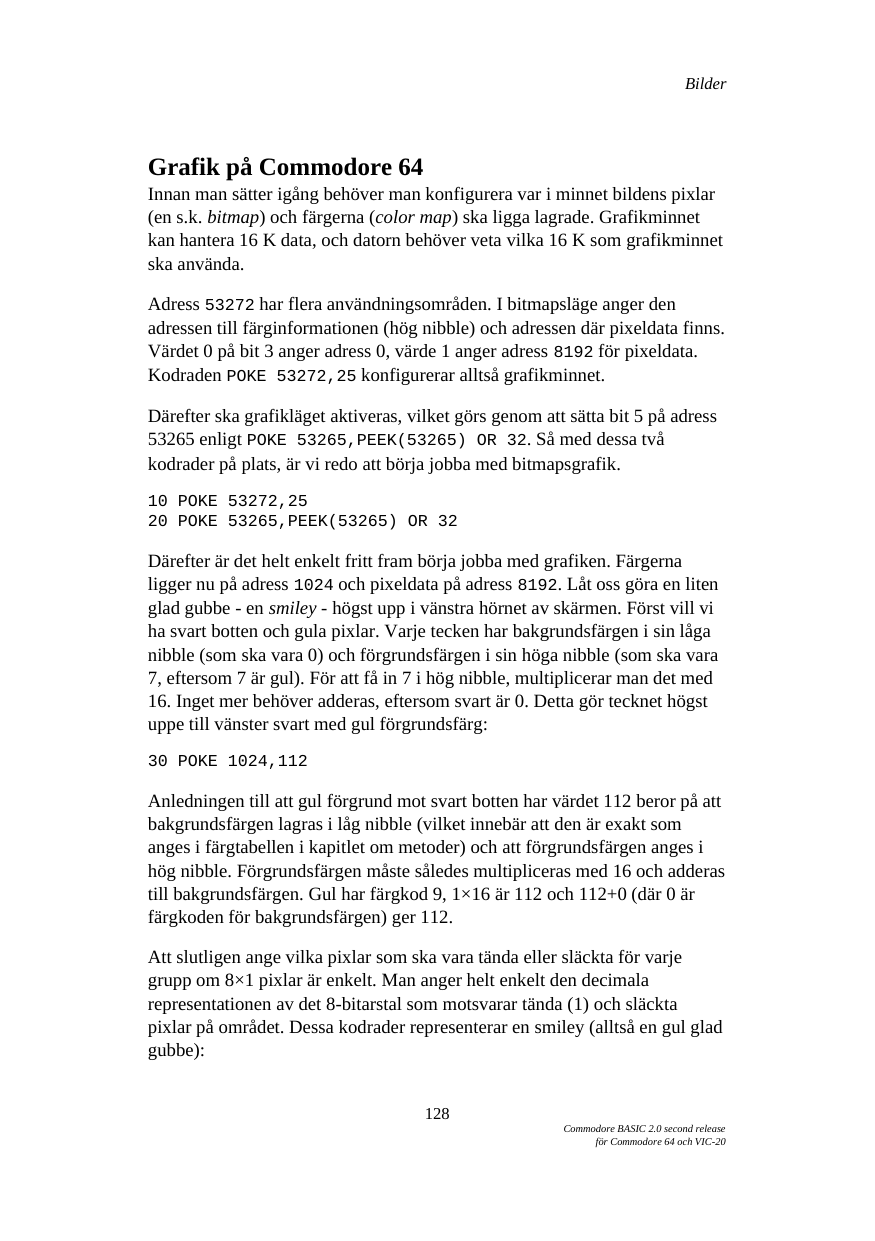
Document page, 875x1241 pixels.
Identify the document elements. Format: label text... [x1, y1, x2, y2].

subtitle Grafik på Commodore 64 [148, 152, 726, 181]
text 30 POKE 1024,112 [148, 753, 726, 772]
text Att slutligen ange vilka pixlar som ska vara tända eller släckta för varje grupp om 8×1 pixlar är enkelt. Man anger helt enkelt den decimala representationen av det 8-bitarstal som motsvarar tända (1) och släckta pixlar på området. Dessa kodrader representerar en smiley (alltså en gul glad gubbe): [148, 946, 726, 1061]
text Därefter ska grafikläget aktiveras, vilket görs genom att sätta bit 5 på adress 53265 enligt POKE 53265,PEEK(53265) OR 32. Så med dessa två kodrader på plats, är vi redo att börja jobba med bitmapsgrafik. [148, 405, 726, 474]
text Innan man sätter igång behöver man konfigurera var i minnet bildens pixlar (en s.k. bitmap) och färgerna (color map) ska ligga lagrade. Grafikminnet kan hantera 16 K data, och datorn behöver veta vilka 16 K som grafikminnet ska använda. [148, 183, 726, 274]
text Adress 53272 har flera användningsområden. I bitmapsläge anger den adressen till färginformationen (hög nibble) och adressen där pixeldata finns. Värdet 0 på bit 3 anger adress 0, värde 1 anger adress 8192 för pixeldata. Kodraden POKE 53272,25 konfigurerar alltså grafikminnet. [148, 292, 726, 387]
text Anledningen till att gul förgrund mot svart botten har värdet 112 beror på att bakgrundsfärgen lagras i låg nibble (vilket innebär att den är exakt som anges i färgtabellen i kapitlet om metoder) och att förgrundsfärgen anges i hög nibble. Förgrundsfärgen måste således multipliceras med 16 och adderas till bakgrundsfärgen. Gul har färgkod 9, 1×16 är 112 och 112+0 (där 0 är färgkoden för bakgrundsfärgen) ger 112. [148, 790, 726, 928]
text Därefter är det helt enkelt fritt fram börja jobba med grafiken. Färgerna ligger nu på adress 1024 och pixeldata på adress 8192. Låt oss göra en liten glad gubbe - en smiley - högst upp i vänstra hörnet av skärmen. Först vill vi ha svart botten och gula pixlar. Varje tecken har bakgrundsfärgen i sin låga nibble (som ska vara 0) och förgrundsfärgen i sin höga nibble (som ska vara 7, eftersom 7 är gul). För att få in 7 i hög nibble, multiplicerar man det med 16. Inget mer behöver adderas, eftersom svart är 0. Detta gör tecknet högst uppe till vänster svart med gul förgrundsfärg: [148, 549, 726, 735]
text 10 POKE 53272,25 20 POKE 53265,PEEK(53265) OR 32 [148, 492, 726, 531]
